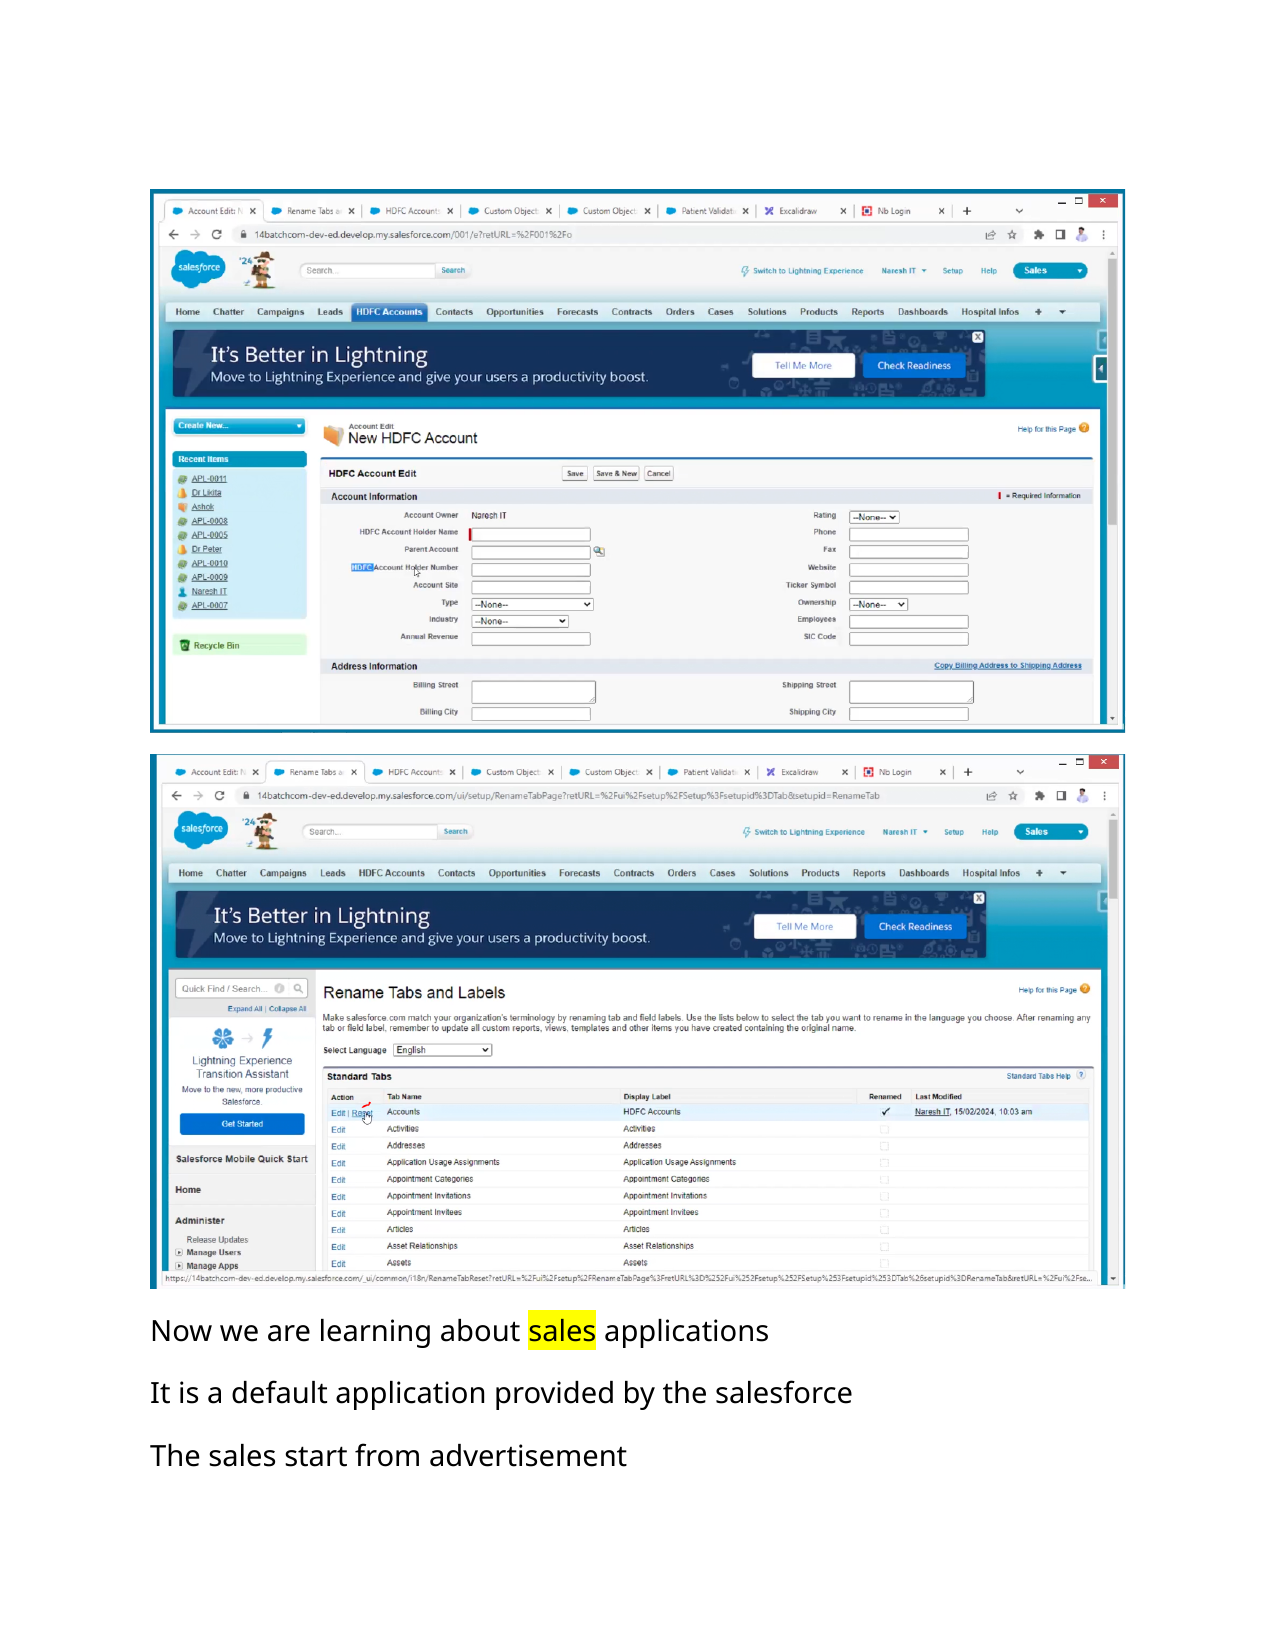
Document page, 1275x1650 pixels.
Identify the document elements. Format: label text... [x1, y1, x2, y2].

text Now we are learning about sales applications [150, 1310, 528, 1350]
text It is a default application provided by the salesforce [150, 1373, 1125, 1412]
text The sales start from advertisement [150, 1435, 1125, 1475]
picture [154, 194, 1125, 729]
picture [157, 754, 1125, 1289]
text Now we are learning about sales applications [596, 1310, 1125, 1350]
